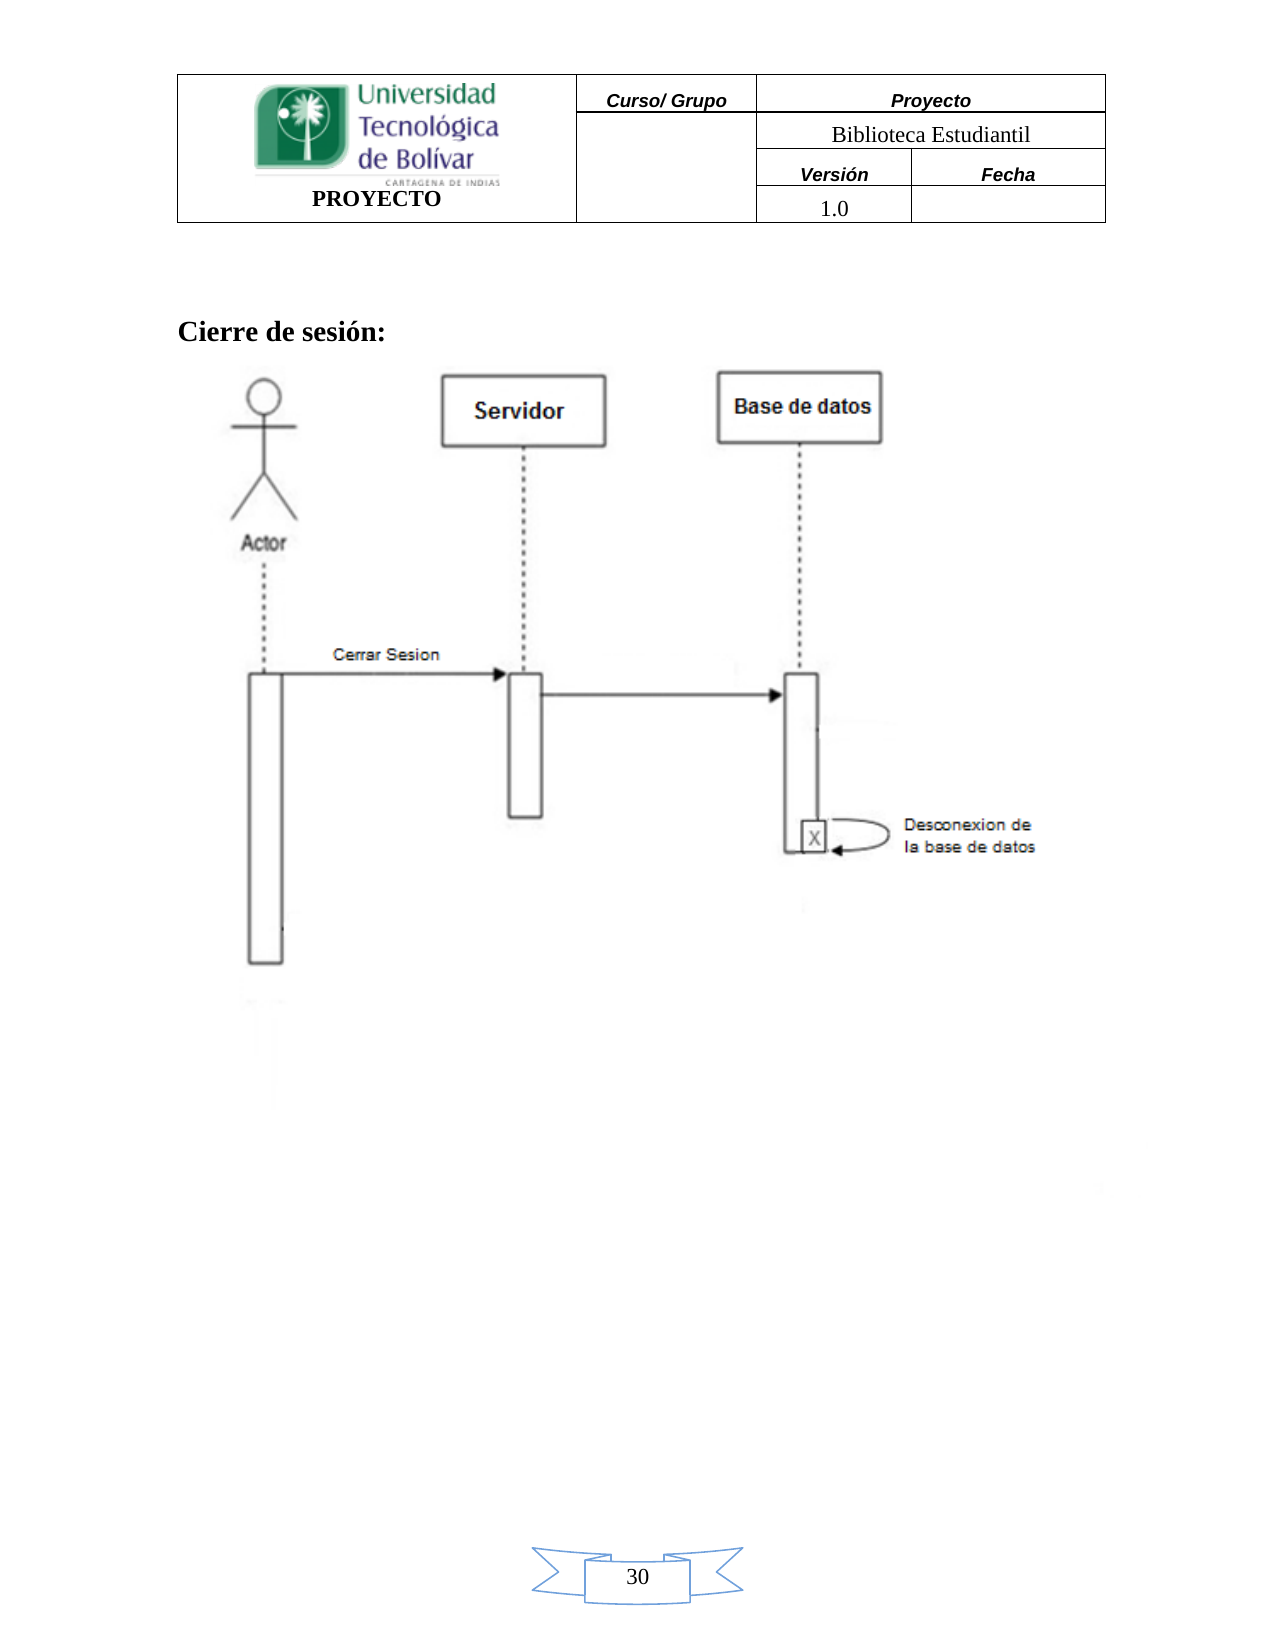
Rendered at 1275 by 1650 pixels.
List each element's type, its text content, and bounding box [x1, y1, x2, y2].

text Cierre de sesión: [177, 314, 1098, 347]
picture [177, 364, 1149, 1198]
picture [254, 83, 500, 186]
